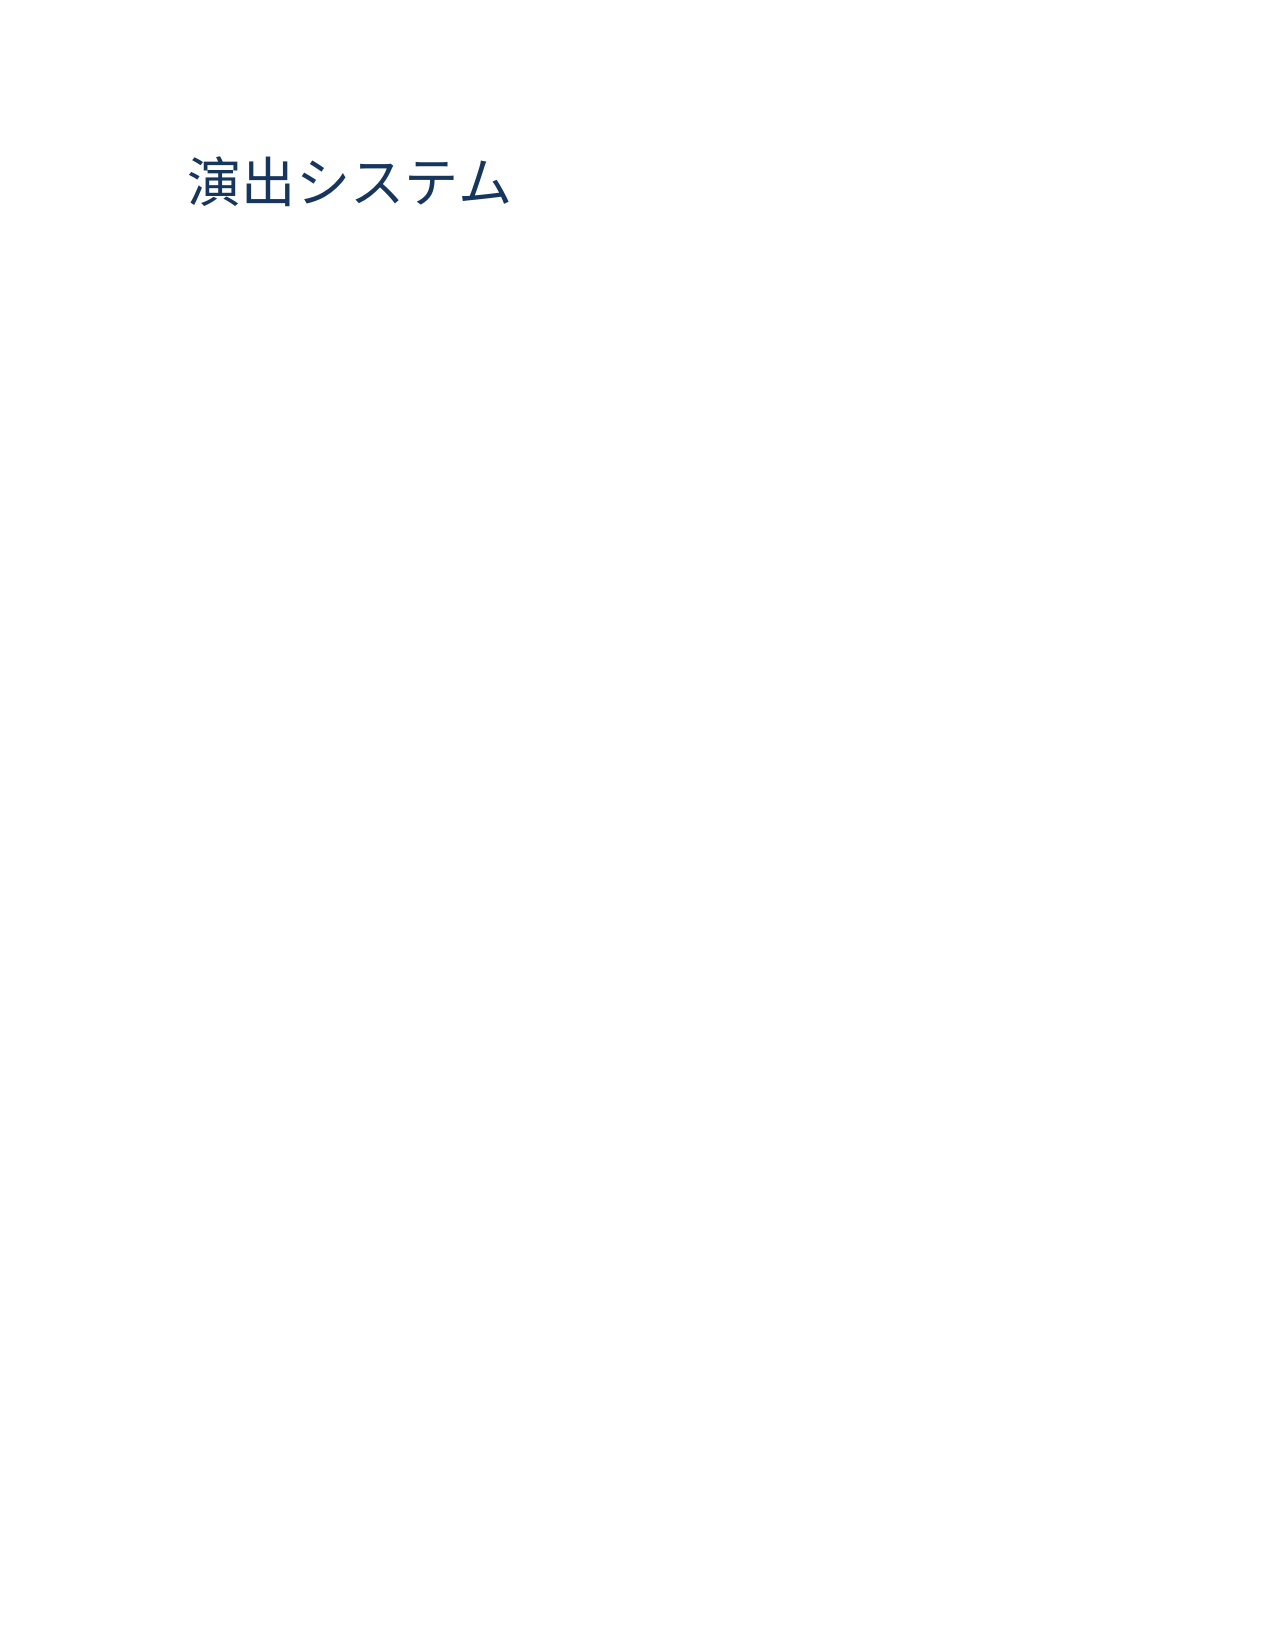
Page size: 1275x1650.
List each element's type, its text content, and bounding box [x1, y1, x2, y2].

title 演出システム [187, 150, 1087, 216]
